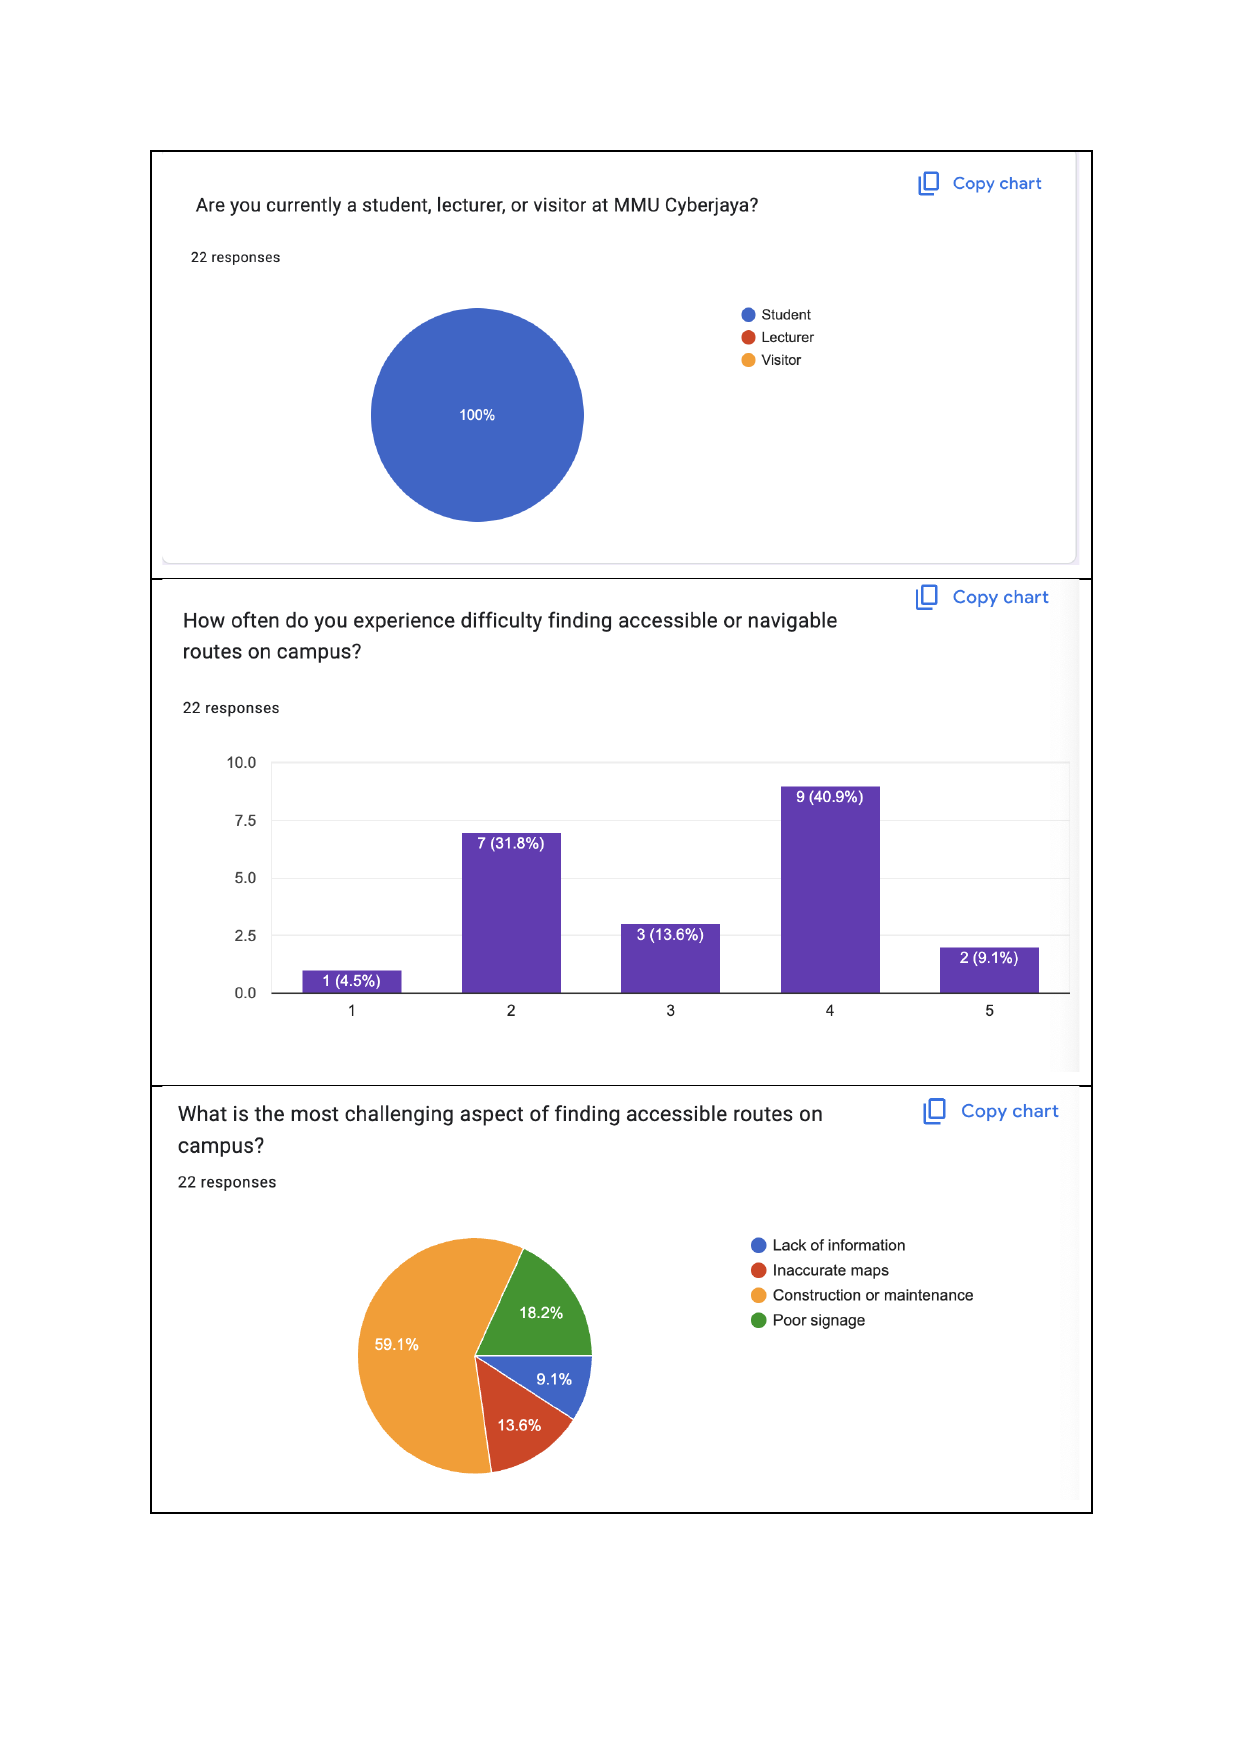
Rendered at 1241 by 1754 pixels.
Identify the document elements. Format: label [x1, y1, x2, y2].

picture [162, 1086, 1080, 1500]
picture [162, 152, 1080, 565]
table_cell [152, 1087, 1091, 1512]
table_header [152, 152, 1091, 578]
table_cell [152, 580, 1091, 1084]
picture [162, 579, 1080, 1072]
